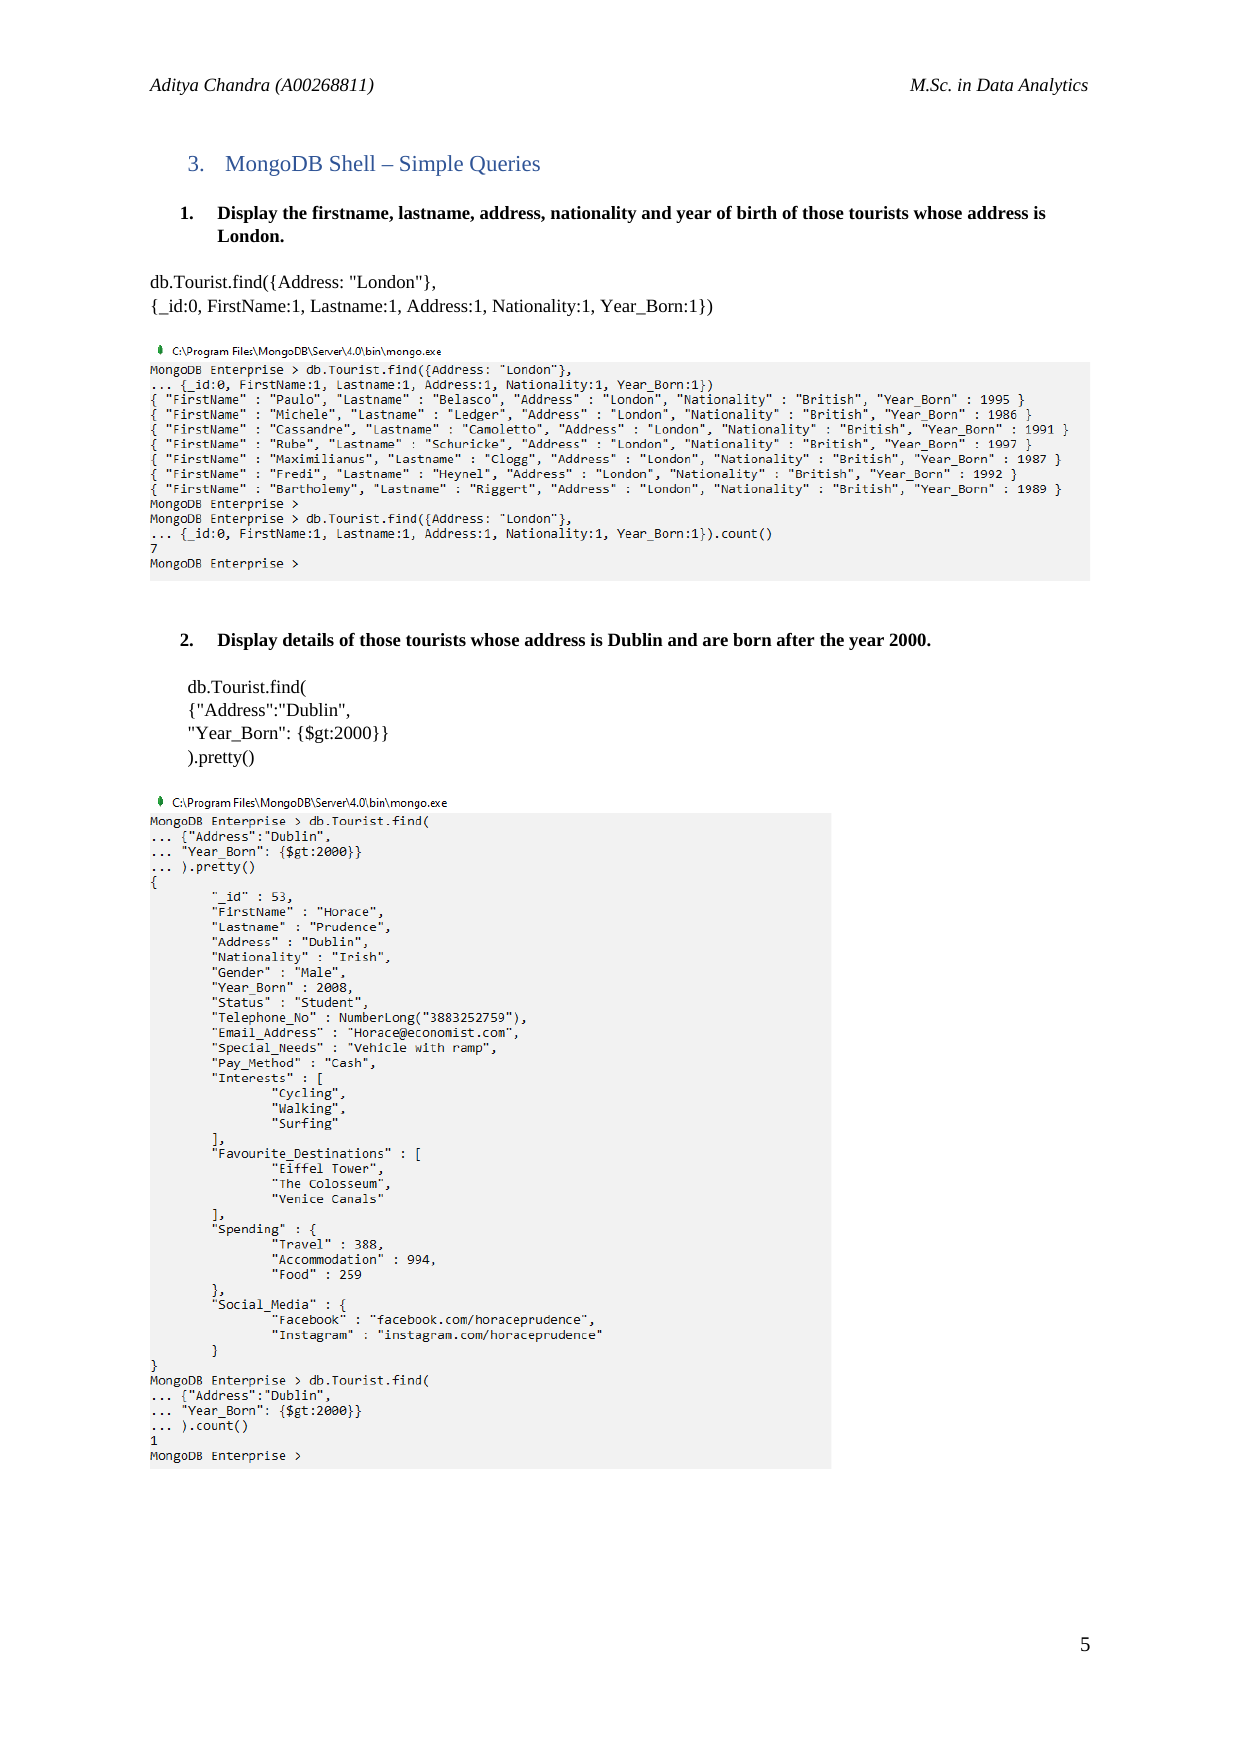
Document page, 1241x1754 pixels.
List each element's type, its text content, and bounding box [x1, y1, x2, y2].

text ).pretty() [187, 746, 1090, 767]
list Display the firstname, lastname, address, nationality and year of birth of those tourists whose address is London. [179, 202, 1090, 246]
list Display details of those tourists whose address is Dublin and are born after the year 2000. [179, 629, 1090, 651]
text "Year_Born": {$gt:2000}} [187, 722, 1090, 744]
text {"Address":"Dublin", [187, 699, 1090, 721]
text {_id:0, FirstName:1, Lastname:1, Address:1, Nationality:1, Year_Born:1}) [150, 294, 1090, 316]
text db.Tourist.find({Address: "London"}, [150, 271, 1090, 293]
text db.Tourist.find( [187, 676, 1090, 697]
subtitle MongoDB Shell – Simple Queries [187, 150, 1090, 176]
picture [150, 341, 1091, 581]
picture [150, 792, 832, 1469]
